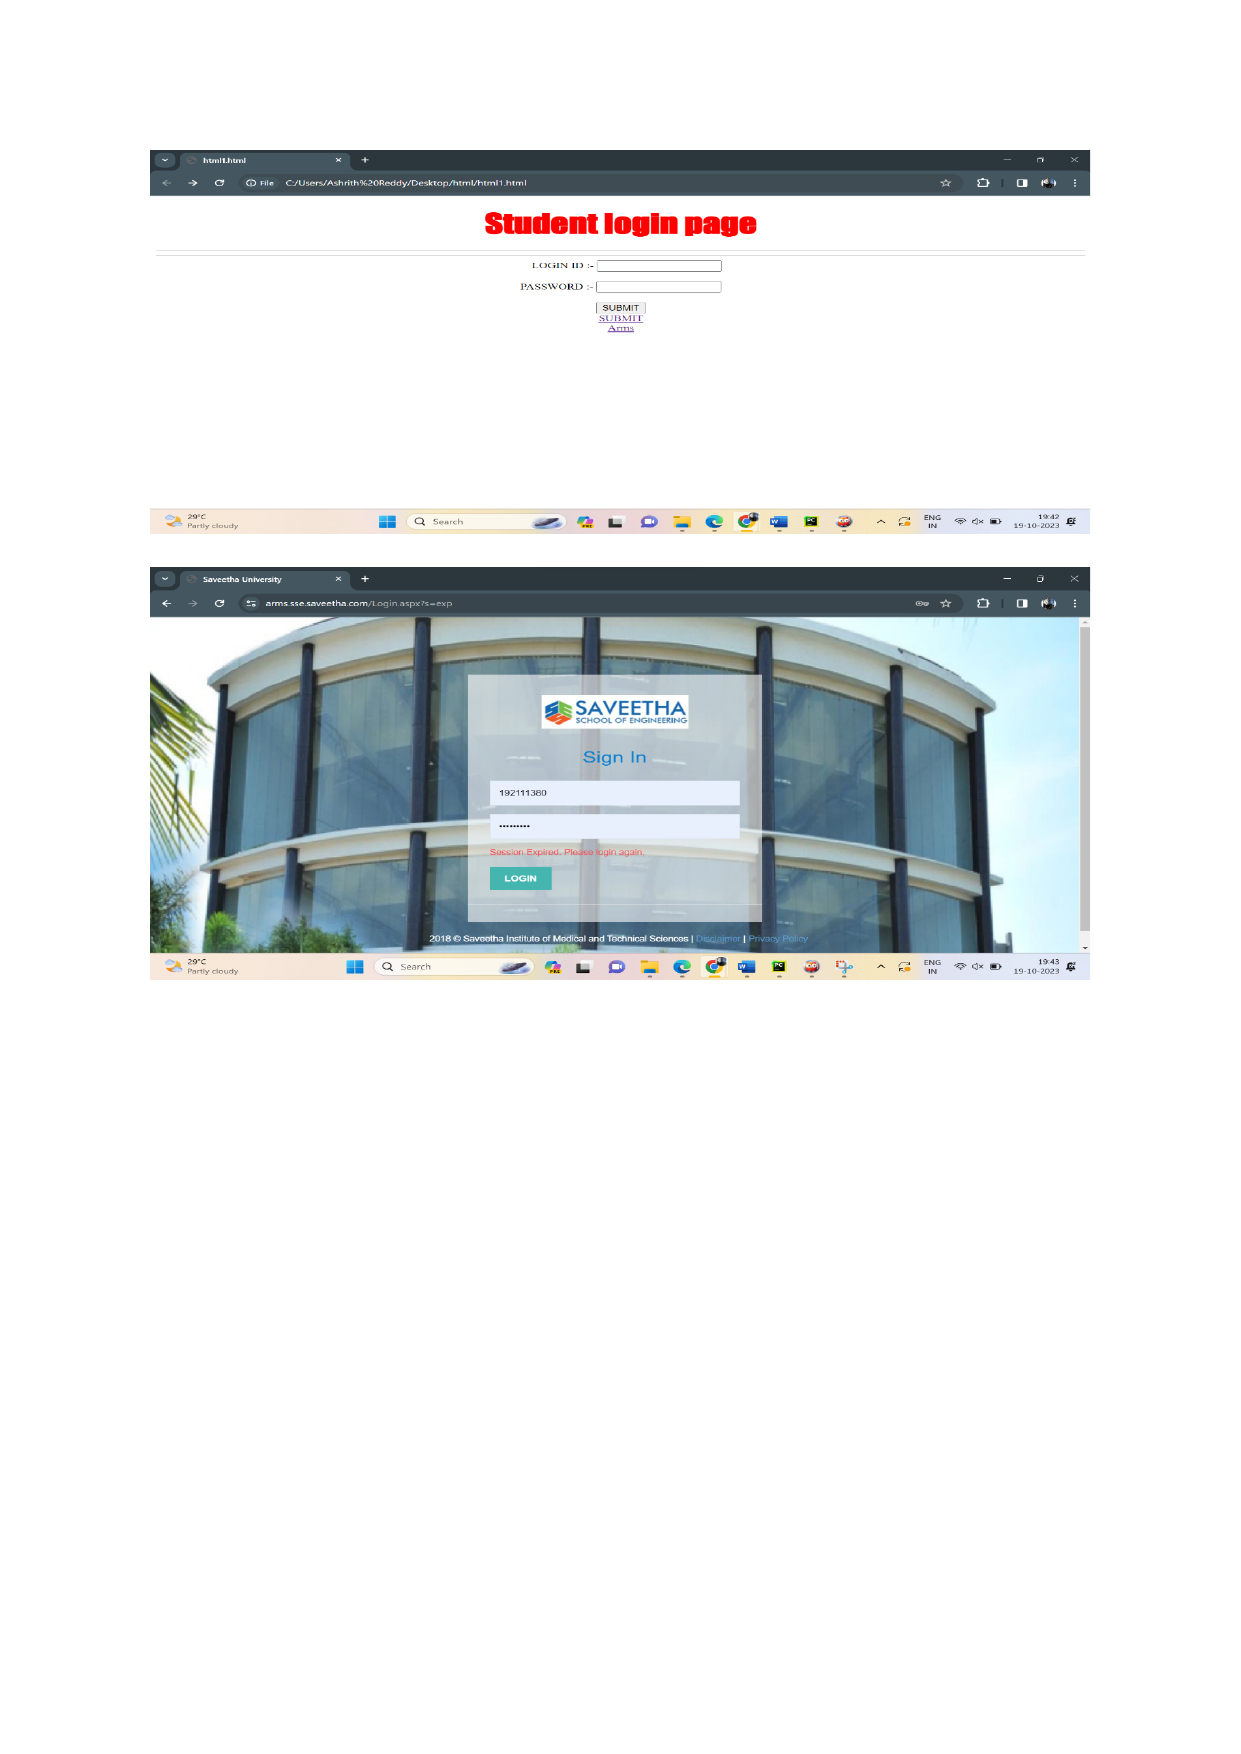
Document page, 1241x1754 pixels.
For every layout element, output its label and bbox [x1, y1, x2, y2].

picture [150, 567, 1091, 980]
picture [150, 150, 1091, 534]
